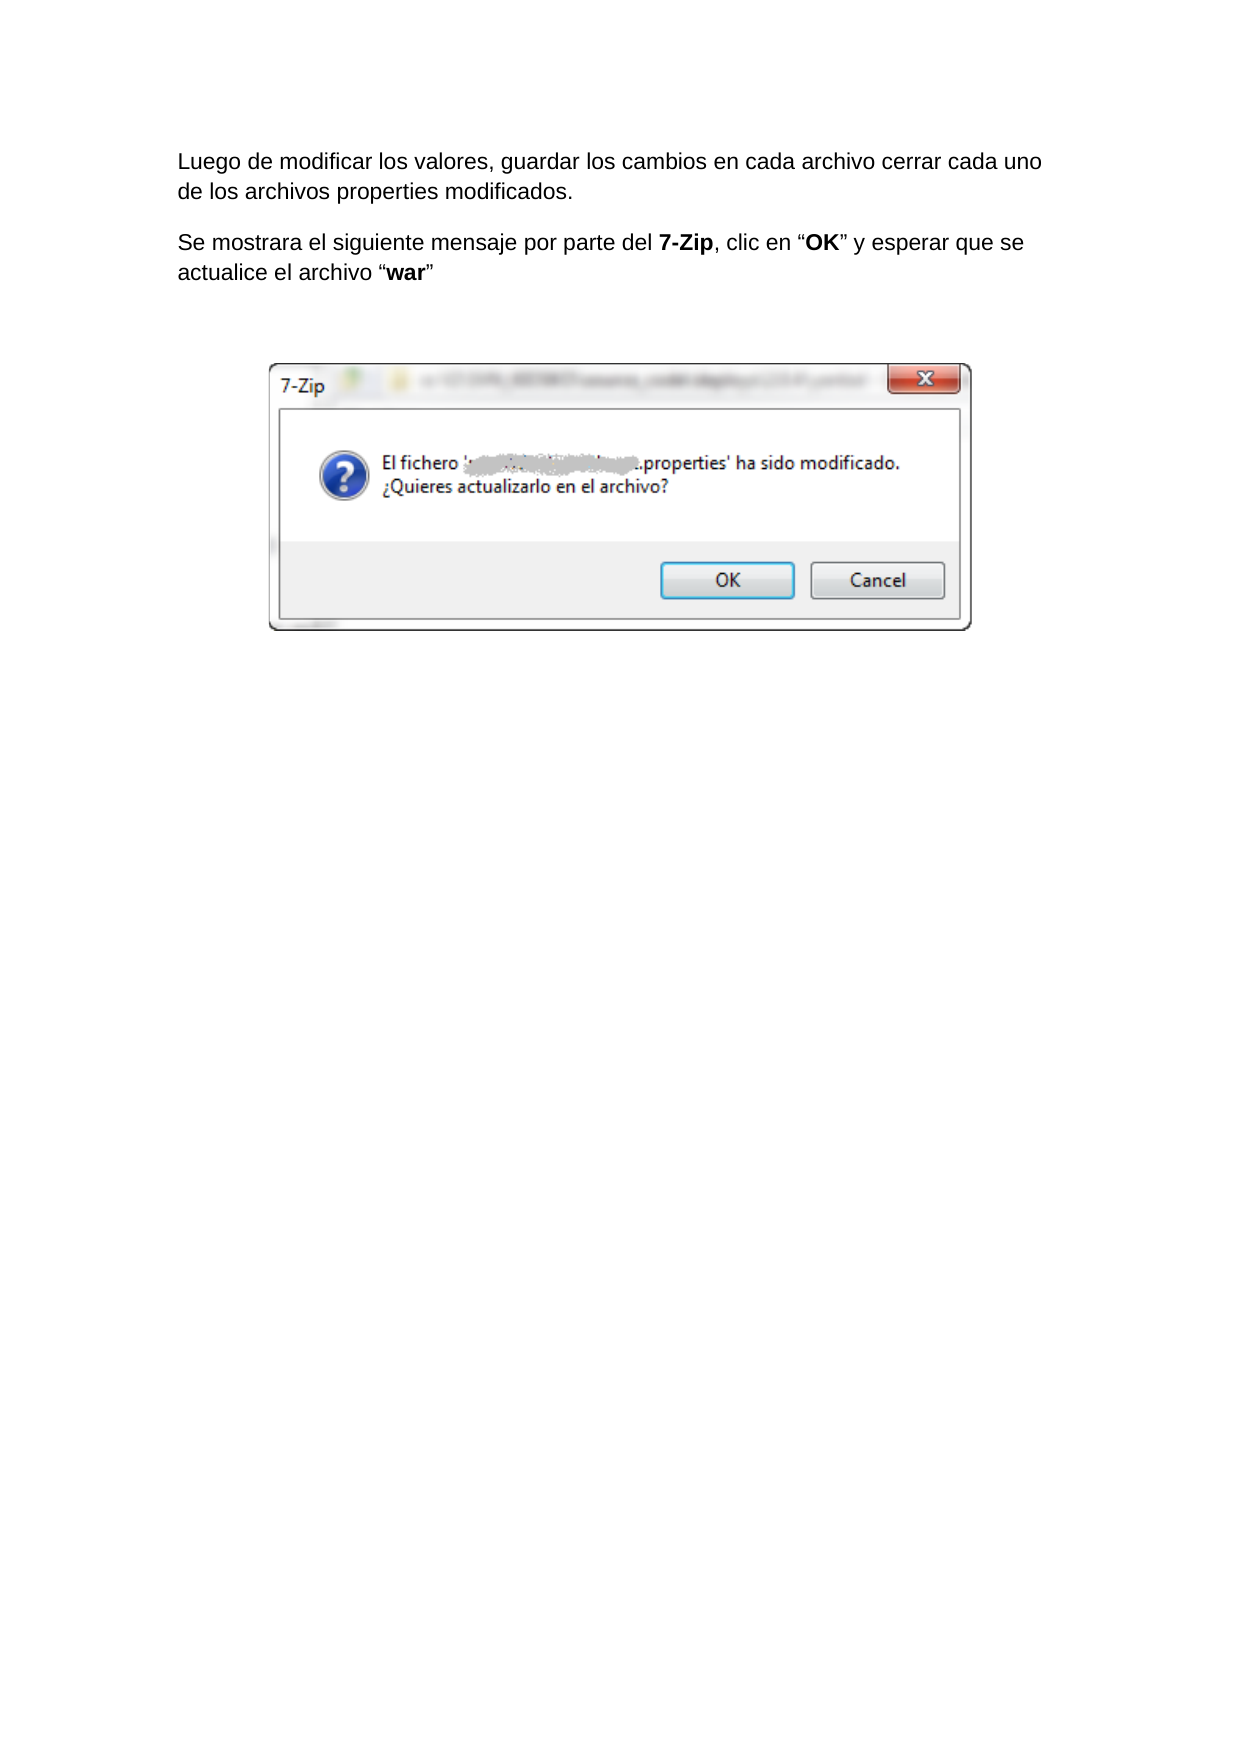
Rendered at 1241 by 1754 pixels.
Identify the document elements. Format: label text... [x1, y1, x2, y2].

text Luego de modificar los valores, guardar los cambios en cada archivo cerrar cada uno de los archivos properties modificados. [177, 148, 1063, 204]
picture [268, 363, 972, 631]
text Se mostrara el siguiente mensaje por parte del 7-Zip, clic en “OK” y esperar que se actualice el archivo “war” [177, 229, 1063, 285]
